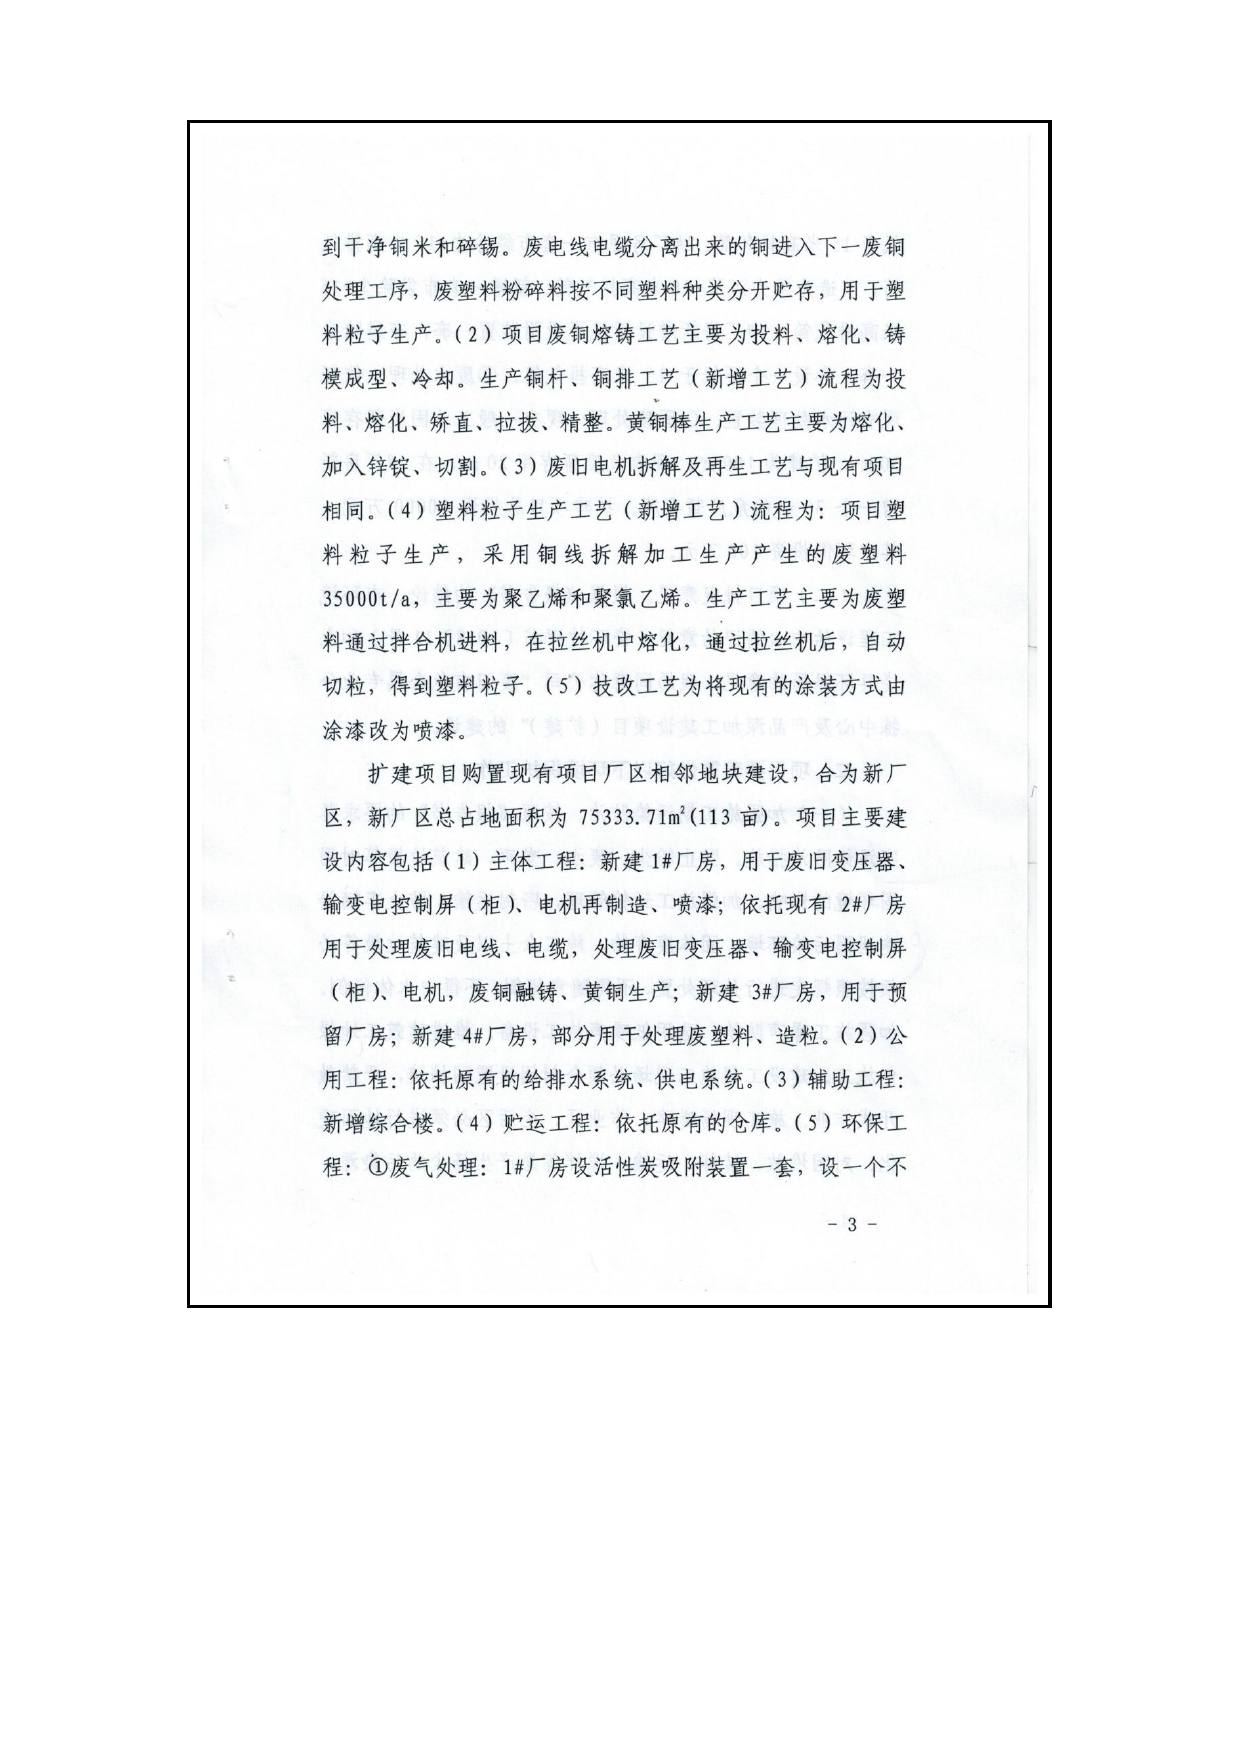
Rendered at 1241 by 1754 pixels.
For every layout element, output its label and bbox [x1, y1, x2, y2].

picture [190, 123, 1048, 1305]
